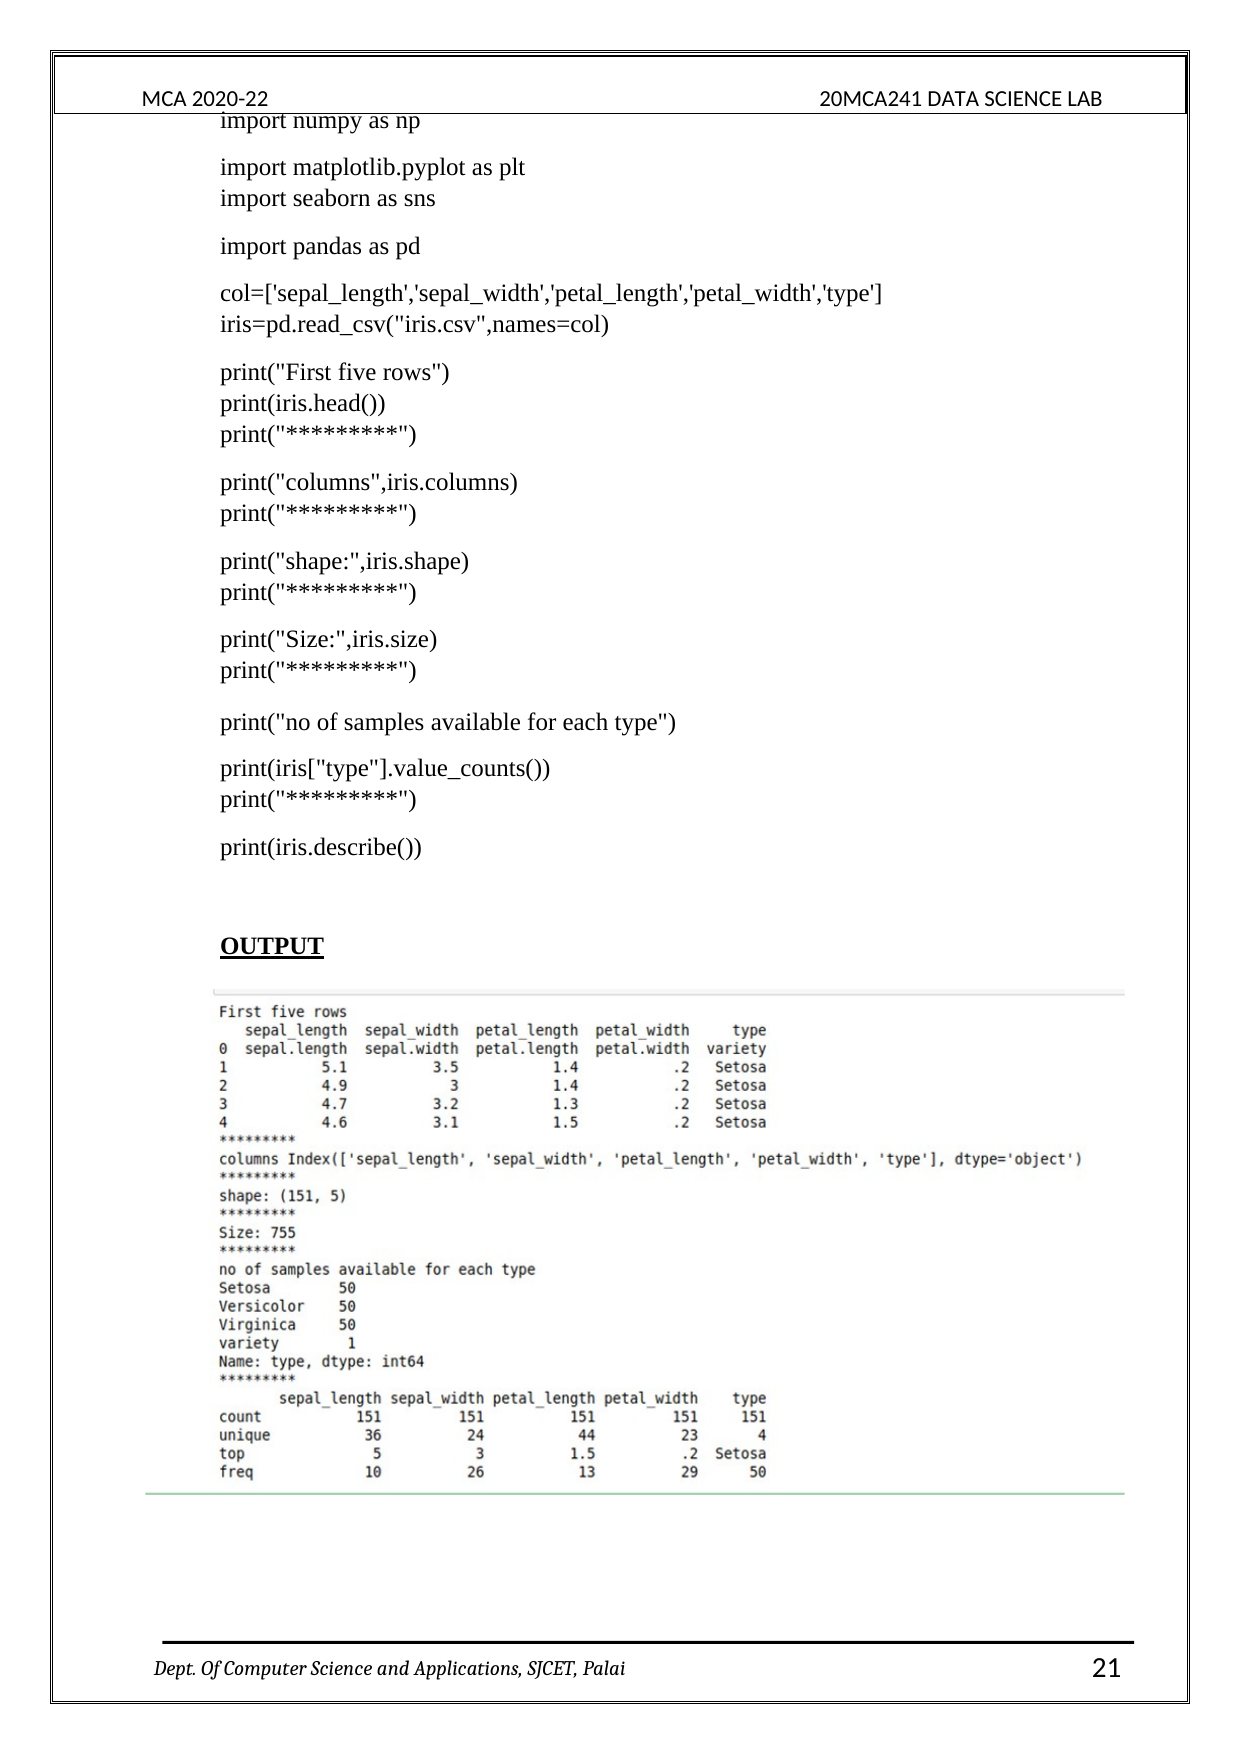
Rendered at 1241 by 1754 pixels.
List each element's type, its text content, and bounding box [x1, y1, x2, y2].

text col=['sepal_length','sepal_width','petal_length','petal_width','type'] iris=pd.read_csv("iris.csv",names=col) [220, 278, 967, 338]
text import pandas as pd [220, 231, 967, 259]
picture [145, 989, 1125, 1495]
text print("Size:",iris.size) print("*********") [220, 624, 541, 684]
text print(iris.describe()) [220, 832, 579, 861]
text import numpy as np [220, 102, 1165, 135]
text import matplotlib.pyplot as plt import seaborn as sns [220, 152, 550, 212]
text print(iris["type"].value_counts()) print("*********") [220, 753, 579, 813]
text print("shape:",iris.shape) print("*********") [220, 546, 541, 606]
text print("First five rows") print(iris.head()) print("*********") [220, 357, 541, 448]
text OUTPUT [220, 928, 1165, 961]
text print("no of samples available for each type") [220, 703, 1165, 737]
text print("columns",iris.columns) print("*********") [220, 467, 541, 527]
